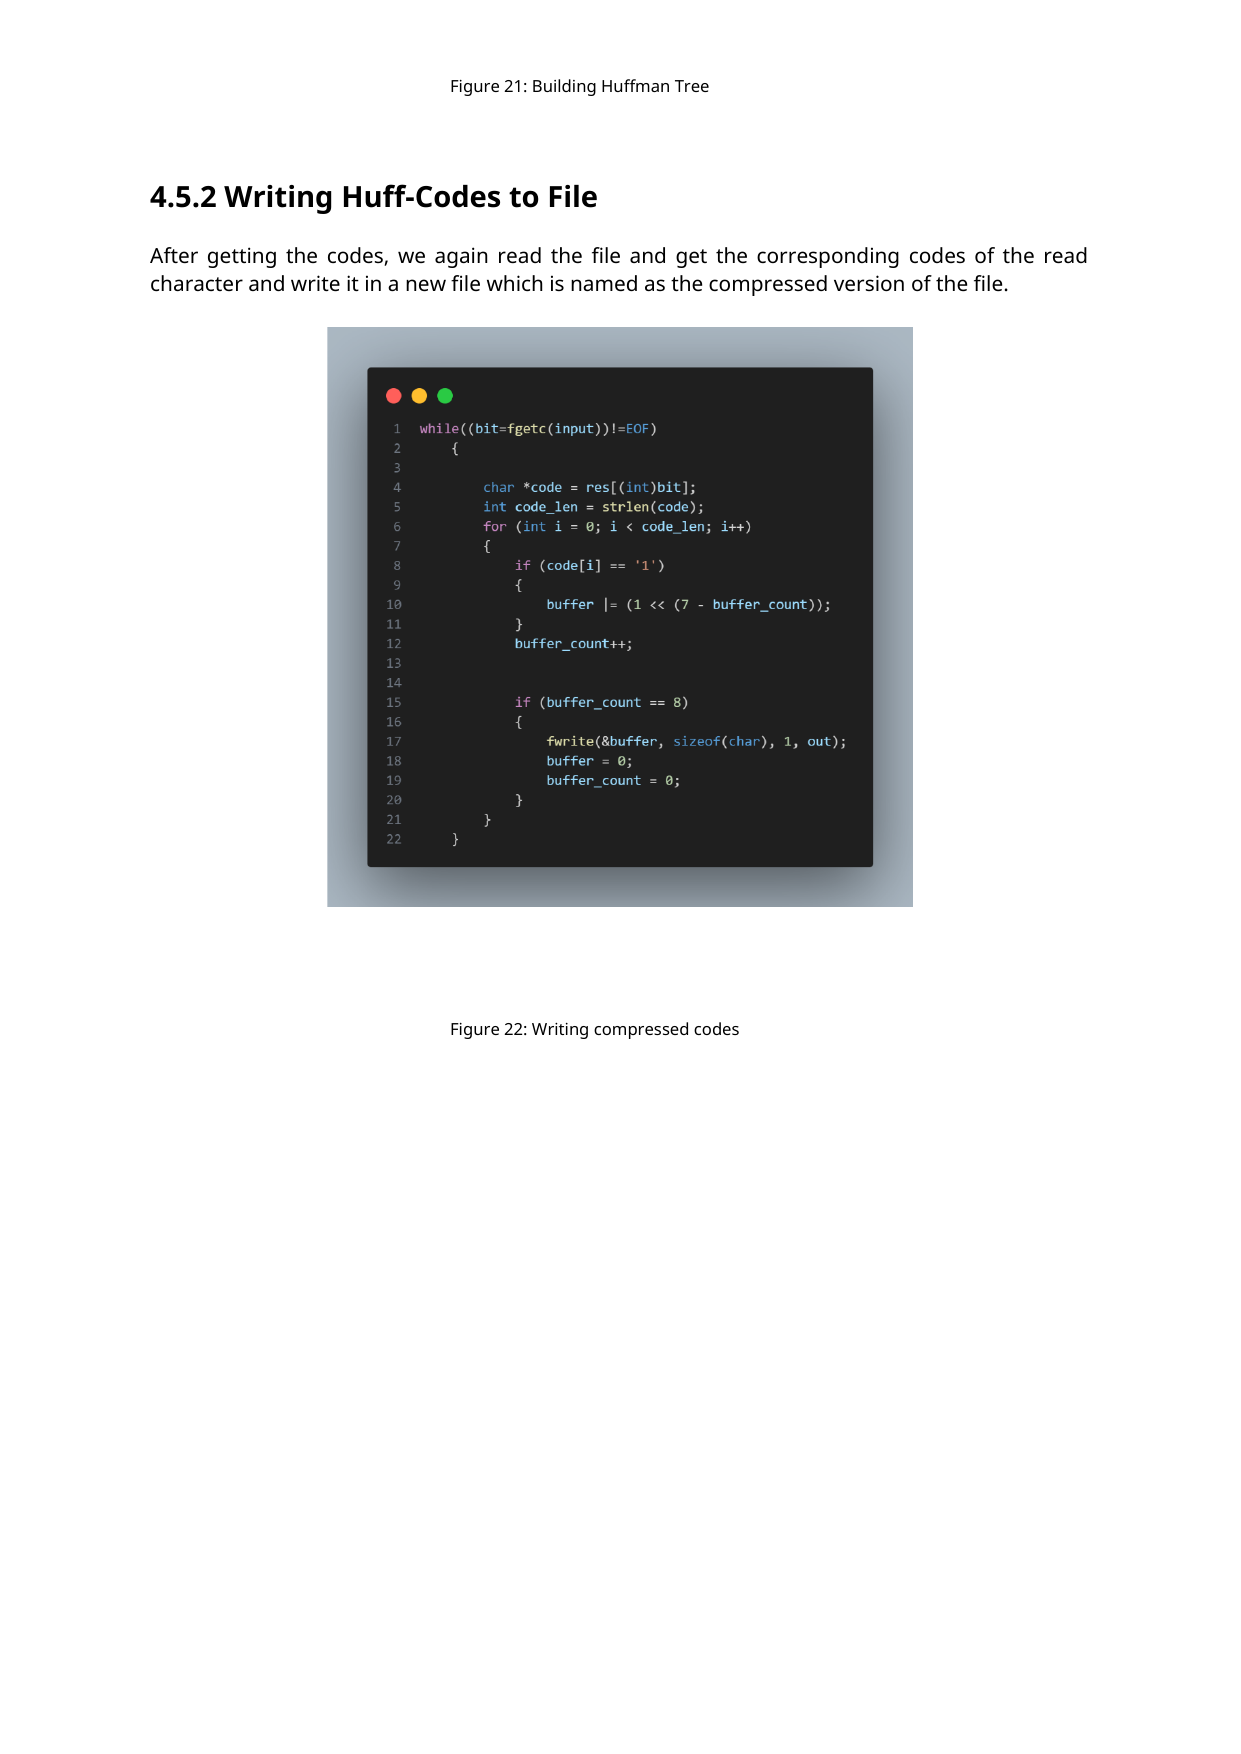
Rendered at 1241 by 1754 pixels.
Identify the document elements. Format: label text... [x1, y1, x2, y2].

subtitle 4.5.2 Writing Huff-Codes to File [150, 176, 1090, 216]
subtitle Figure 21: Building Huffman Tree [375, 75, 1090, 98]
subtitle Figure 22: Writing compressed codes [150, 1017, 1090, 1040]
subtitle After getting the codes, we again read the file and get the corresponding codes of the read character and write it in a new file which is named as the compressed version of the file. [150, 241, 1090, 298]
picture [327, 327, 913, 907]
